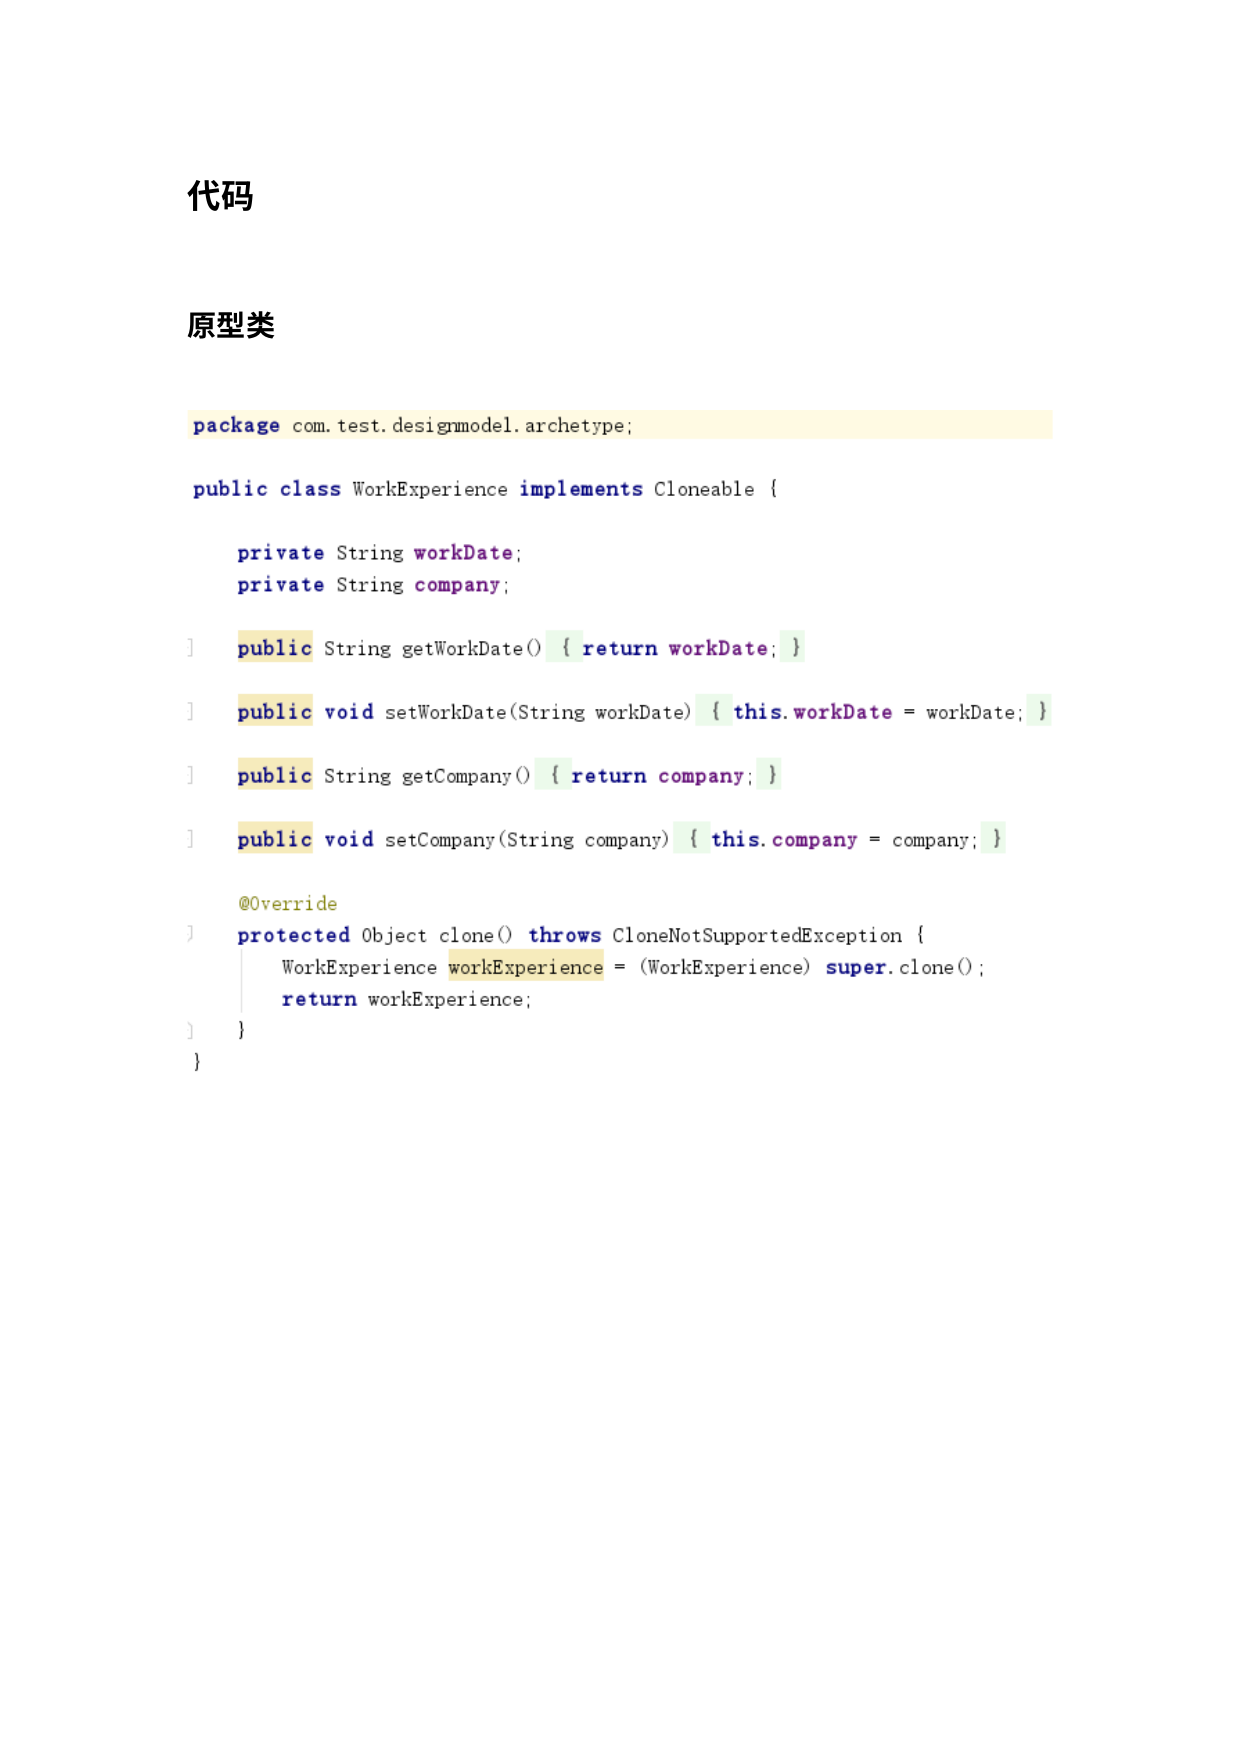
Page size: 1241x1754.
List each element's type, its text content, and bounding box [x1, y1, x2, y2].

subtitle 原型类 [187, 291, 1053, 356]
subtitle 代码 [187, 162, 1053, 227]
picture [187, 410, 1053, 1085]
